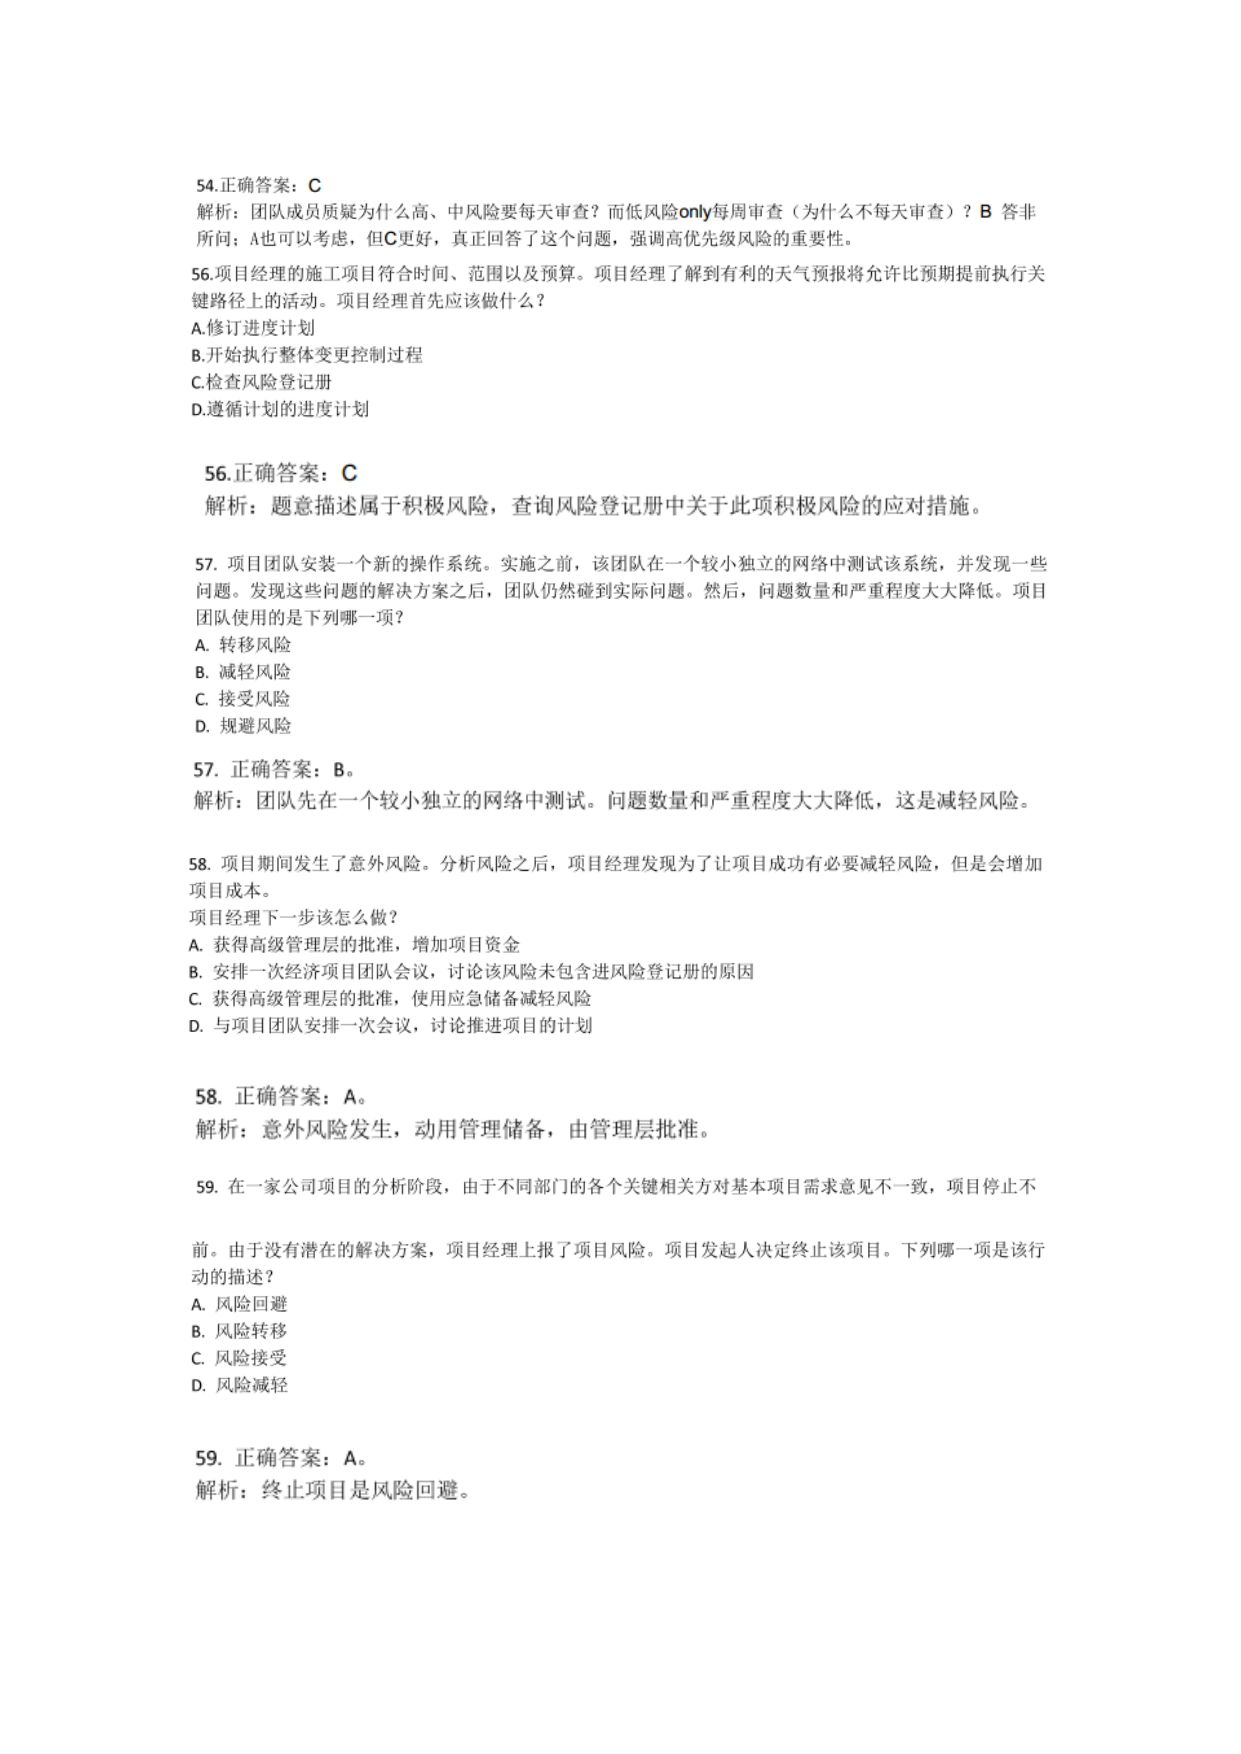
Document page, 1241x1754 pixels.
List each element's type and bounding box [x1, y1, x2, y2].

picture [187, 162, 1052, 427]
picture [187, 1072, 724, 1154]
picture [187, 1234, 1052, 1400]
picture [187, 454, 997, 530]
picture [187, 844, 1053, 1041]
picture [187, 552, 1053, 826]
picture [187, 1429, 549, 1514]
picture [187, 1169, 1053, 1205]
